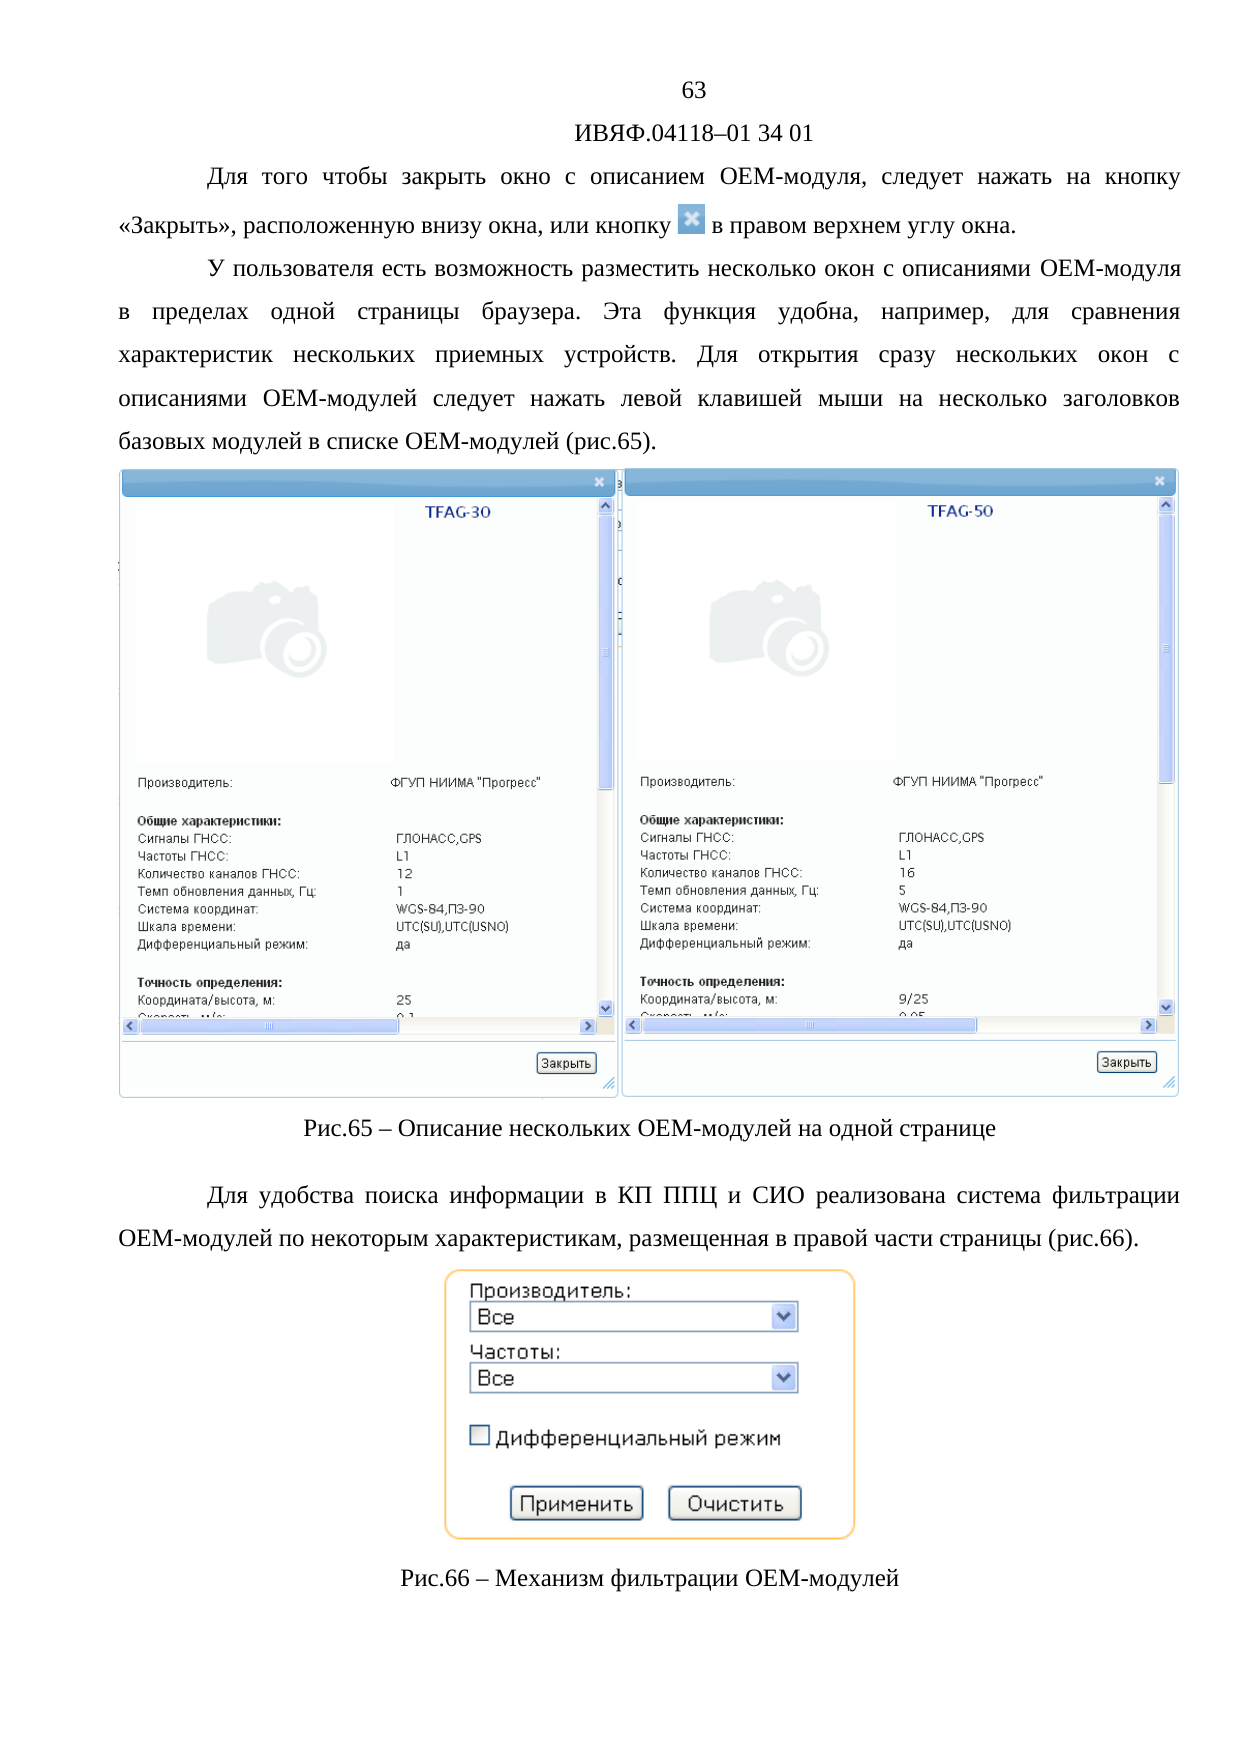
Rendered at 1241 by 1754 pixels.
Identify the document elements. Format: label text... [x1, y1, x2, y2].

picture [440, 1266, 859, 1549]
text Для того чтобы закрыть окно с описанием OEM-модуля, следует нажать на кнопку «Закрыть», расположенную внизу окна, или кнопку в правом верхнем углу окна. [118, 161, 1181, 239]
text Рис.65 – Описание нескольких OEM-модулей на одной странице [118, 1113, 1181, 1142]
picture [118, 468, 1182, 1100]
picture [677, 204, 705, 234]
text У пользователя есть возможность разместить несколько окон с описаниями OEM-модуля в пределах одной страницы браузера. Эта функция удобна, например, для сравнения характеристик нескольких приемных устройств. Для открытия сразу нескольких окон с описаниями OEM-модулей следует нажать левой клавишей мыши на несколько заголовков базовых модулей в списке OEM-модулей (рис.65). [118, 253, 1181, 454]
text Рис.66 – Механизм фильтрации OEM-модулей [118, 1563, 1181, 1592]
text Для удобства поиска информации в КП ППЦ и СИО реализована система фильтрации OEM-модулей по некоторым характеристикам, размещенная в правой части страницы (рис.66). [118, 1180, 1181, 1252]
